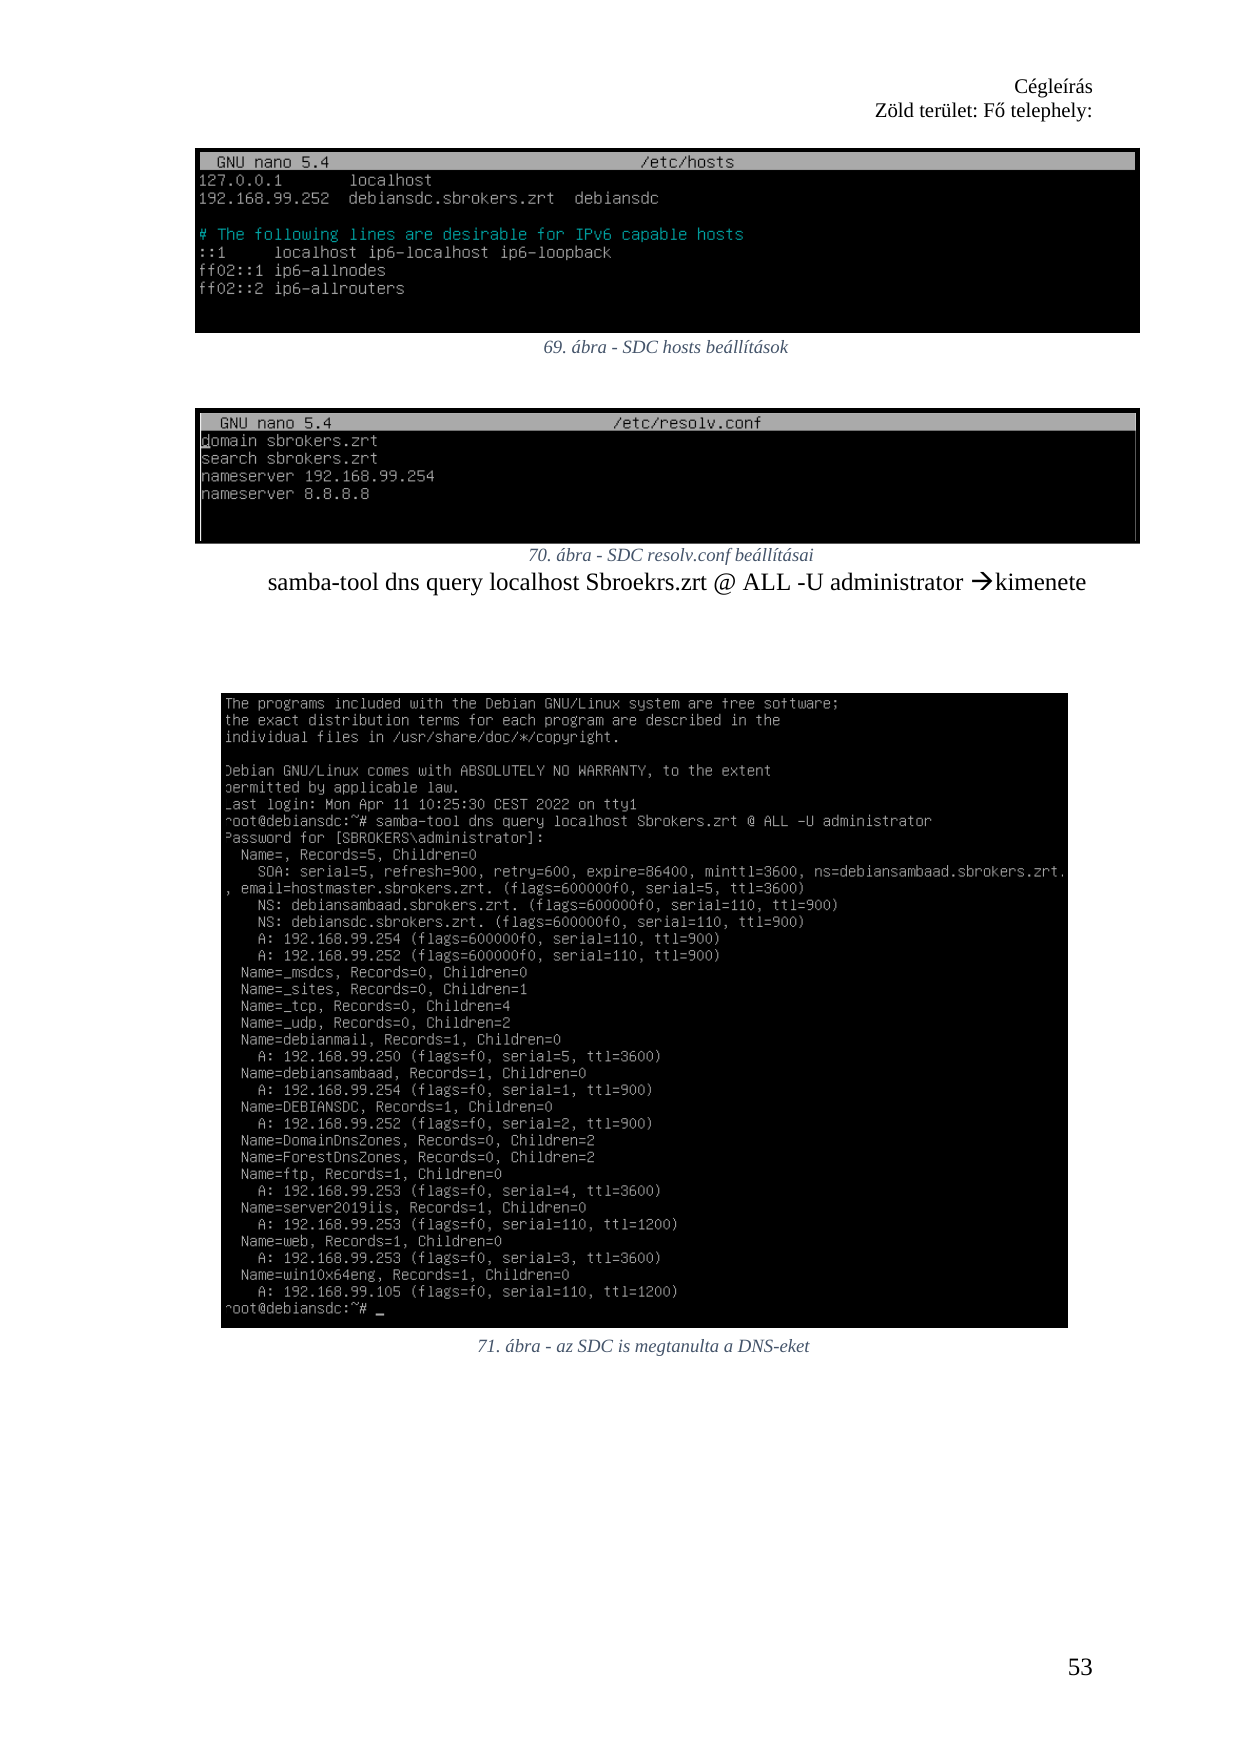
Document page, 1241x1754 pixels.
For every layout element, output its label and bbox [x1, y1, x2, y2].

picture [226, 698, 1063, 1324]
picture [200, 152, 1135, 329]
picture [200, 413, 1136, 541]
